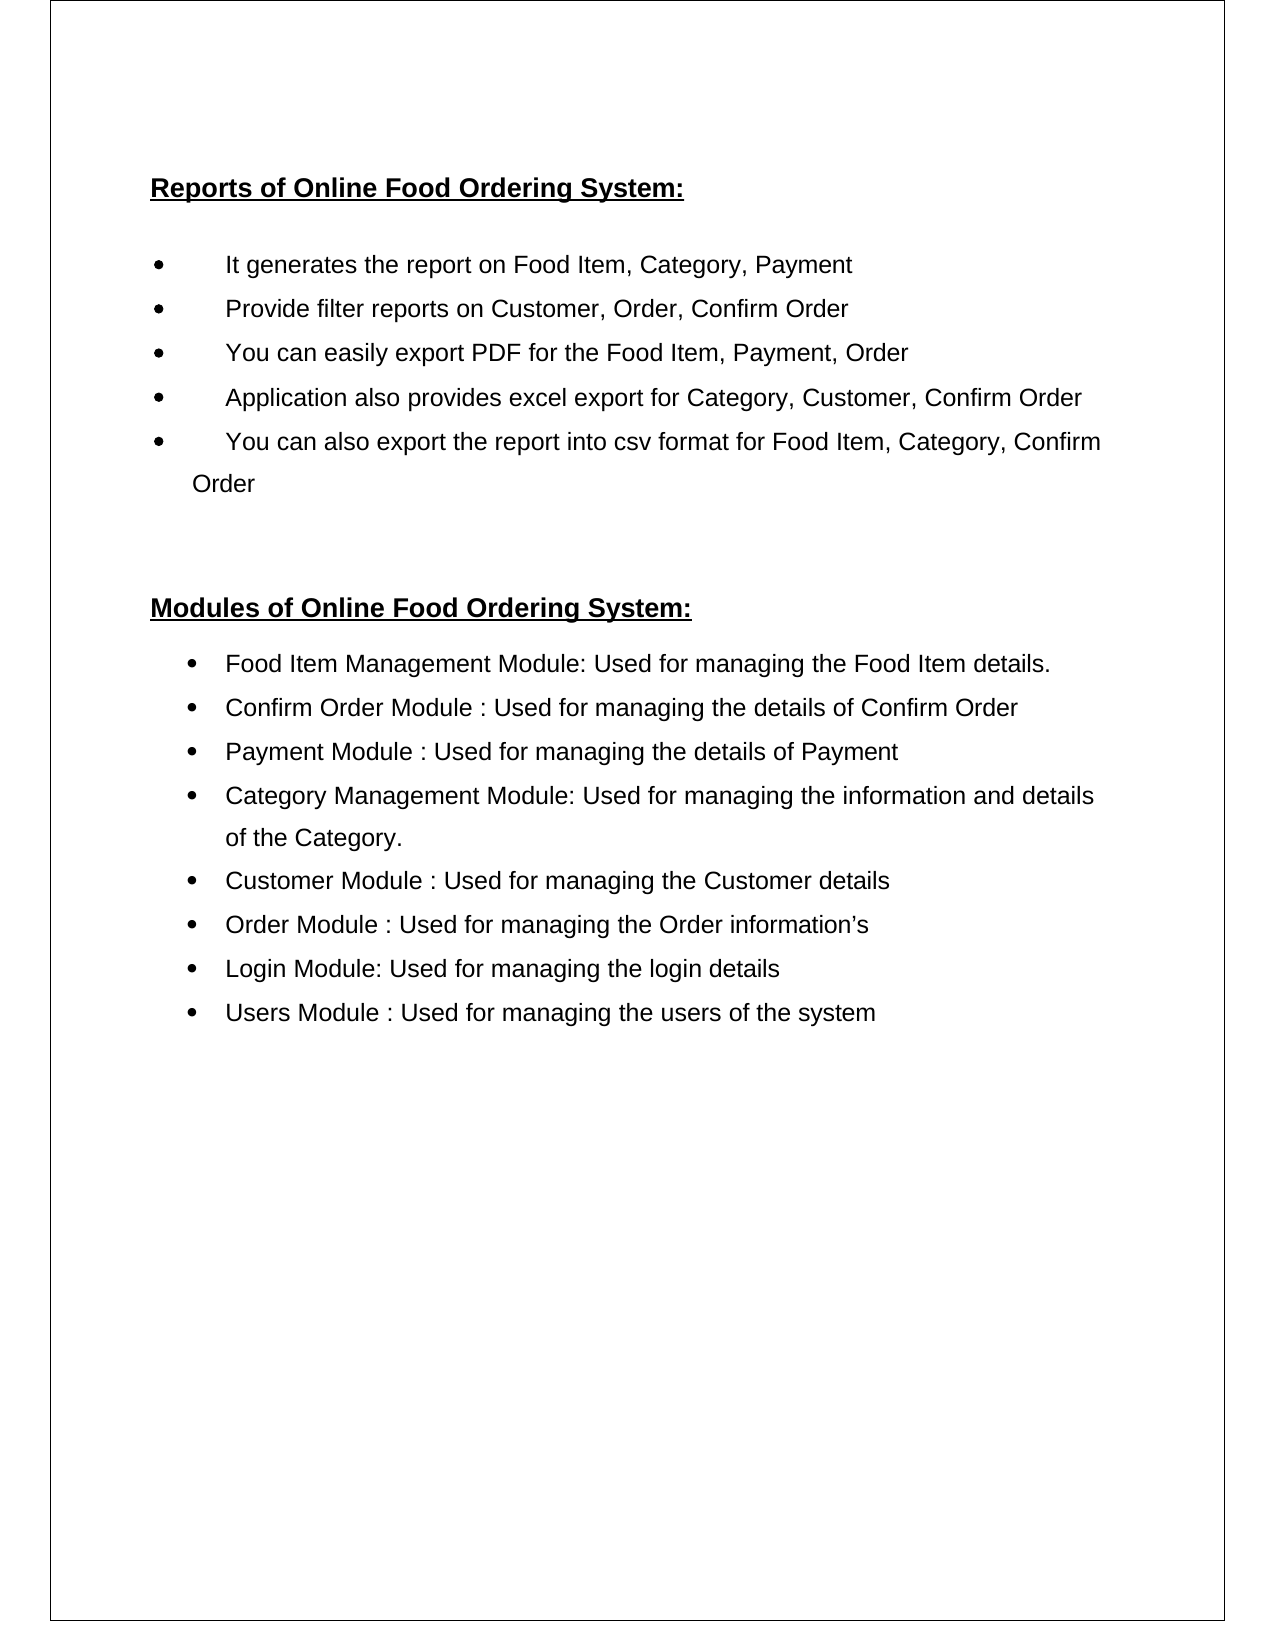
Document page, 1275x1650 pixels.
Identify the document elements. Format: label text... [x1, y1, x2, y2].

subtitle Modules of Online Food Ordering System: [150, 592, 1179, 623]
list Application also provides excel export for Category, Customer, Confirm Order [154, 382, 1179, 411]
list Category Management Module: Used for managing the information and details of the Category. [188, 781, 1121, 852]
list Payment Module : Used for managing the details of Payment [188, 737, 1179, 766]
list Confirm Order Module : Used for managing the details of Confirm Order [188, 693, 1179, 722]
list Customer Module : Used for managing the Customer details [188, 866, 1179, 895]
list Food Item Management Module: Used for managing the Food Item details. [188, 649, 1179, 678]
list It generates the report on Food Item, Category, Payment [154, 250, 1179, 279]
subtitle Reports of Online Food Ordering System: [150, 172, 1179, 203]
list Login Module: Used for managing the login details [188, 954, 1179, 983]
list You can easily export PDF for the Food Item, Payment, Order [154, 338, 1179, 367]
list Users Module : Used for managing the users of the system [188, 998, 1179, 1027]
list Order Module : Used for managing the Order information’s [188, 910, 1179, 939]
list Provide filter reports on Customer, Order, Confirm Order [154, 294, 1179, 323]
list You can also export the report into csv format for Food Item, Category, Confirm Order [154, 427, 1124, 497]
